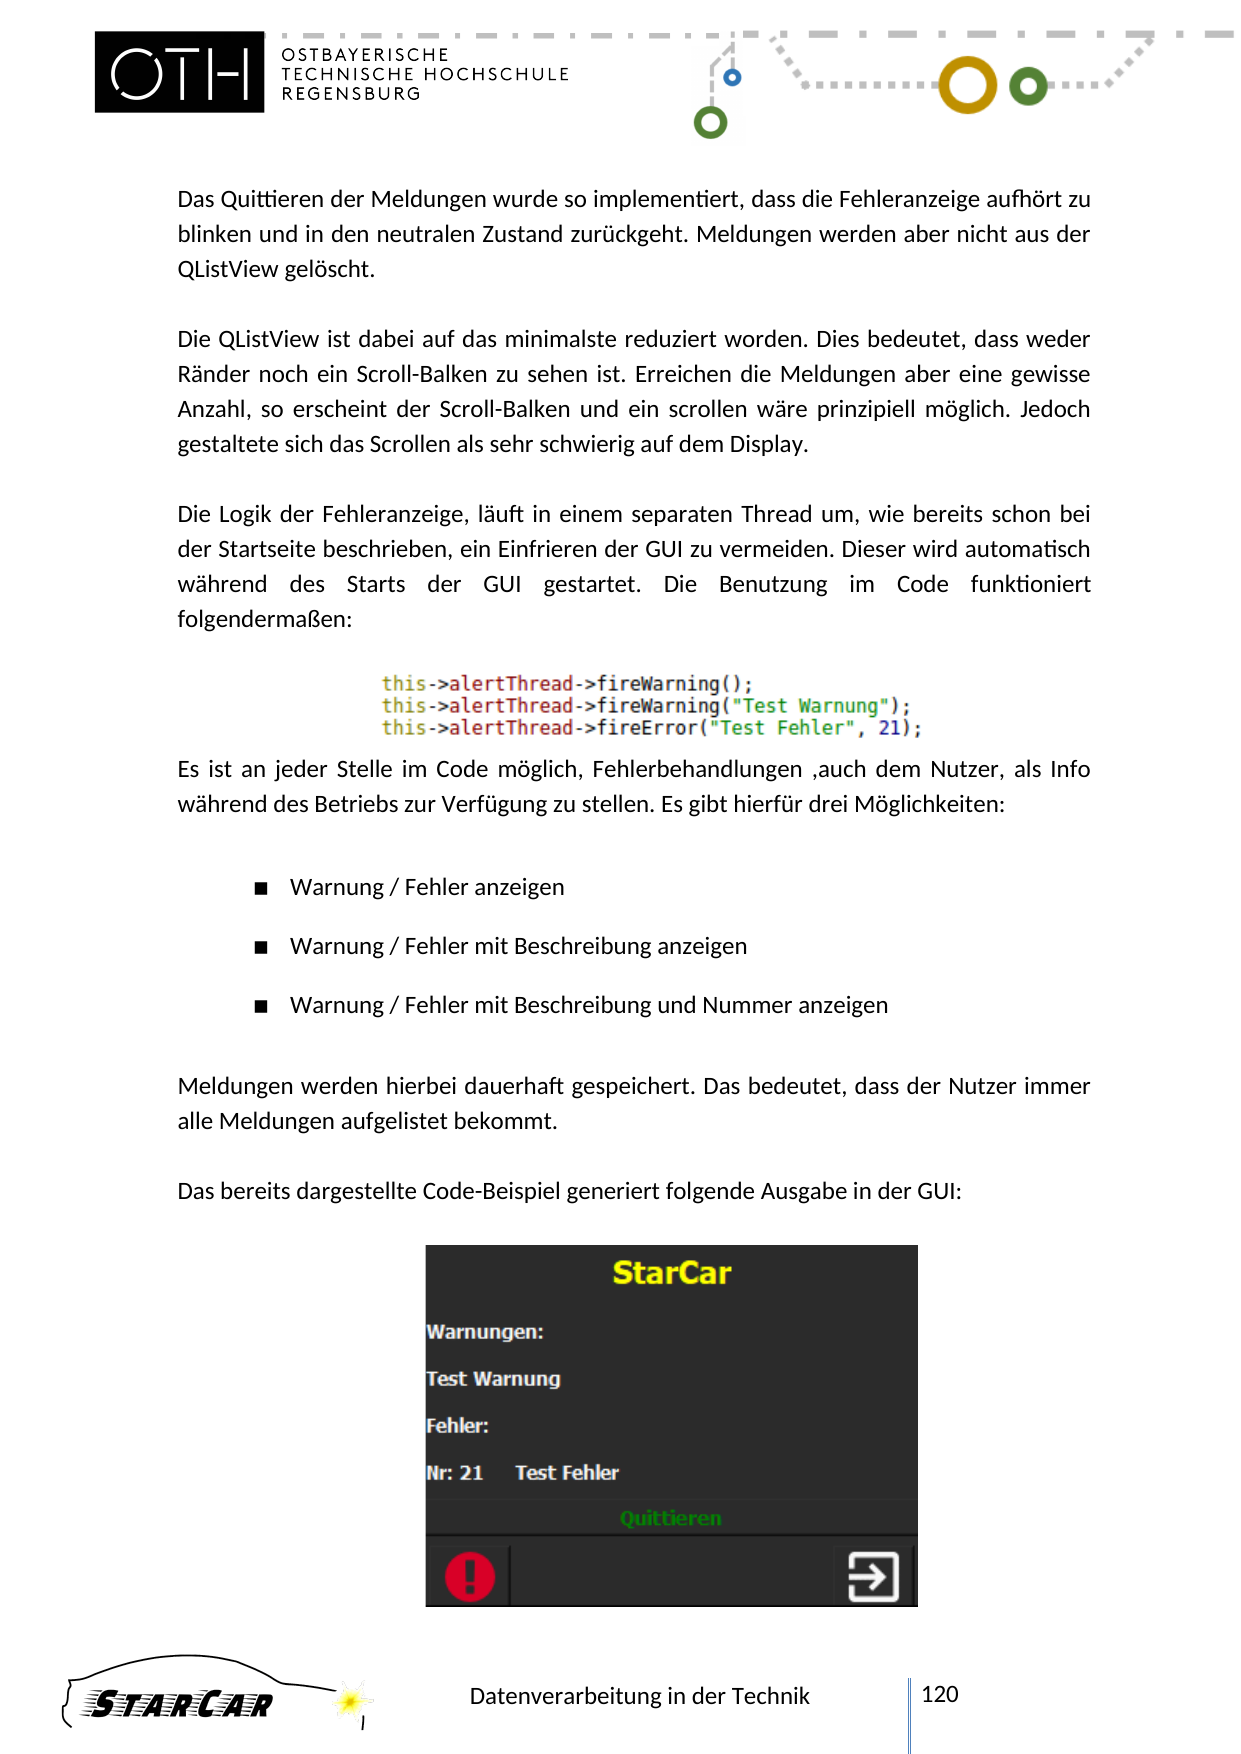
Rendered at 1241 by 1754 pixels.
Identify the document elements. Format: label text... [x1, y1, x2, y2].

list Warnung / Fehler mit Beschreibung und Nummer anzeigen [252, 976, 1092, 1027]
picture [425, 1245, 918, 1607]
text Es ist an jeder Stelle im Code möglich, Fehlerbehandlungen ,auch dem Nutzer, als Info während des Betriebs zur Verfügung zu stellen. Es gibt hierfür drei Möglichkeiten: [177, 753, 1092, 819]
text Die QListView ist dabei auf das minimalste reduziert worden. Dies bedeutet, dass weder Ränder noch ein Scroll-Balken zu sehen ist. Erreichen die Meldungen aber eine gewisse Anzahl, so erscheint der Scroll-Balken und ein scrollen wäre prinzipiell möglich. Jedoch gestaltete sich das Scrollen als sehr schwierig auf dem Display. [177, 323, 1092, 458]
picture [379, 672, 928, 749]
picture [54, 1651, 380, 1730]
picture [94, 15, 1237, 145]
text Das bereits dargestellte Code-Beispiel generiert folgende Ausgabe in der GUI: [177, 1175, 1092, 1206]
list Warnung / Fehler anzeigen [252, 858, 1092, 910]
list Warnung / Fehler mit Beschreibung anzeigen [252, 917, 1092, 969]
text Meldungen werden hierbei dauerhaft gespeichert. Das bedeutet, dass der Nutzer immer alle Meldungen aufgelistet bekommt. [177, 1070, 1092, 1136]
text Das Quittieren der Meldungen wurde so implementiert, dass die Fehleranzeige aufhört zu blinken und in den neutralen Zustand zurückgeht. Meldungen werden aber nicht aus der QListView gelöscht. [177, 183, 1092, 283]
text Die Logik der Fehleranzeige, läuft in einem separaten Thread um, wie bereits schon bei der Startseite beschrieben, ein Einfrieren der GUI zu vermeiden. Dieser wird automatisch während des Starts der GUI gestartet. Die Benutzung im Code funktioniert folgendermaßen: [177, 498, 1092, 633]
